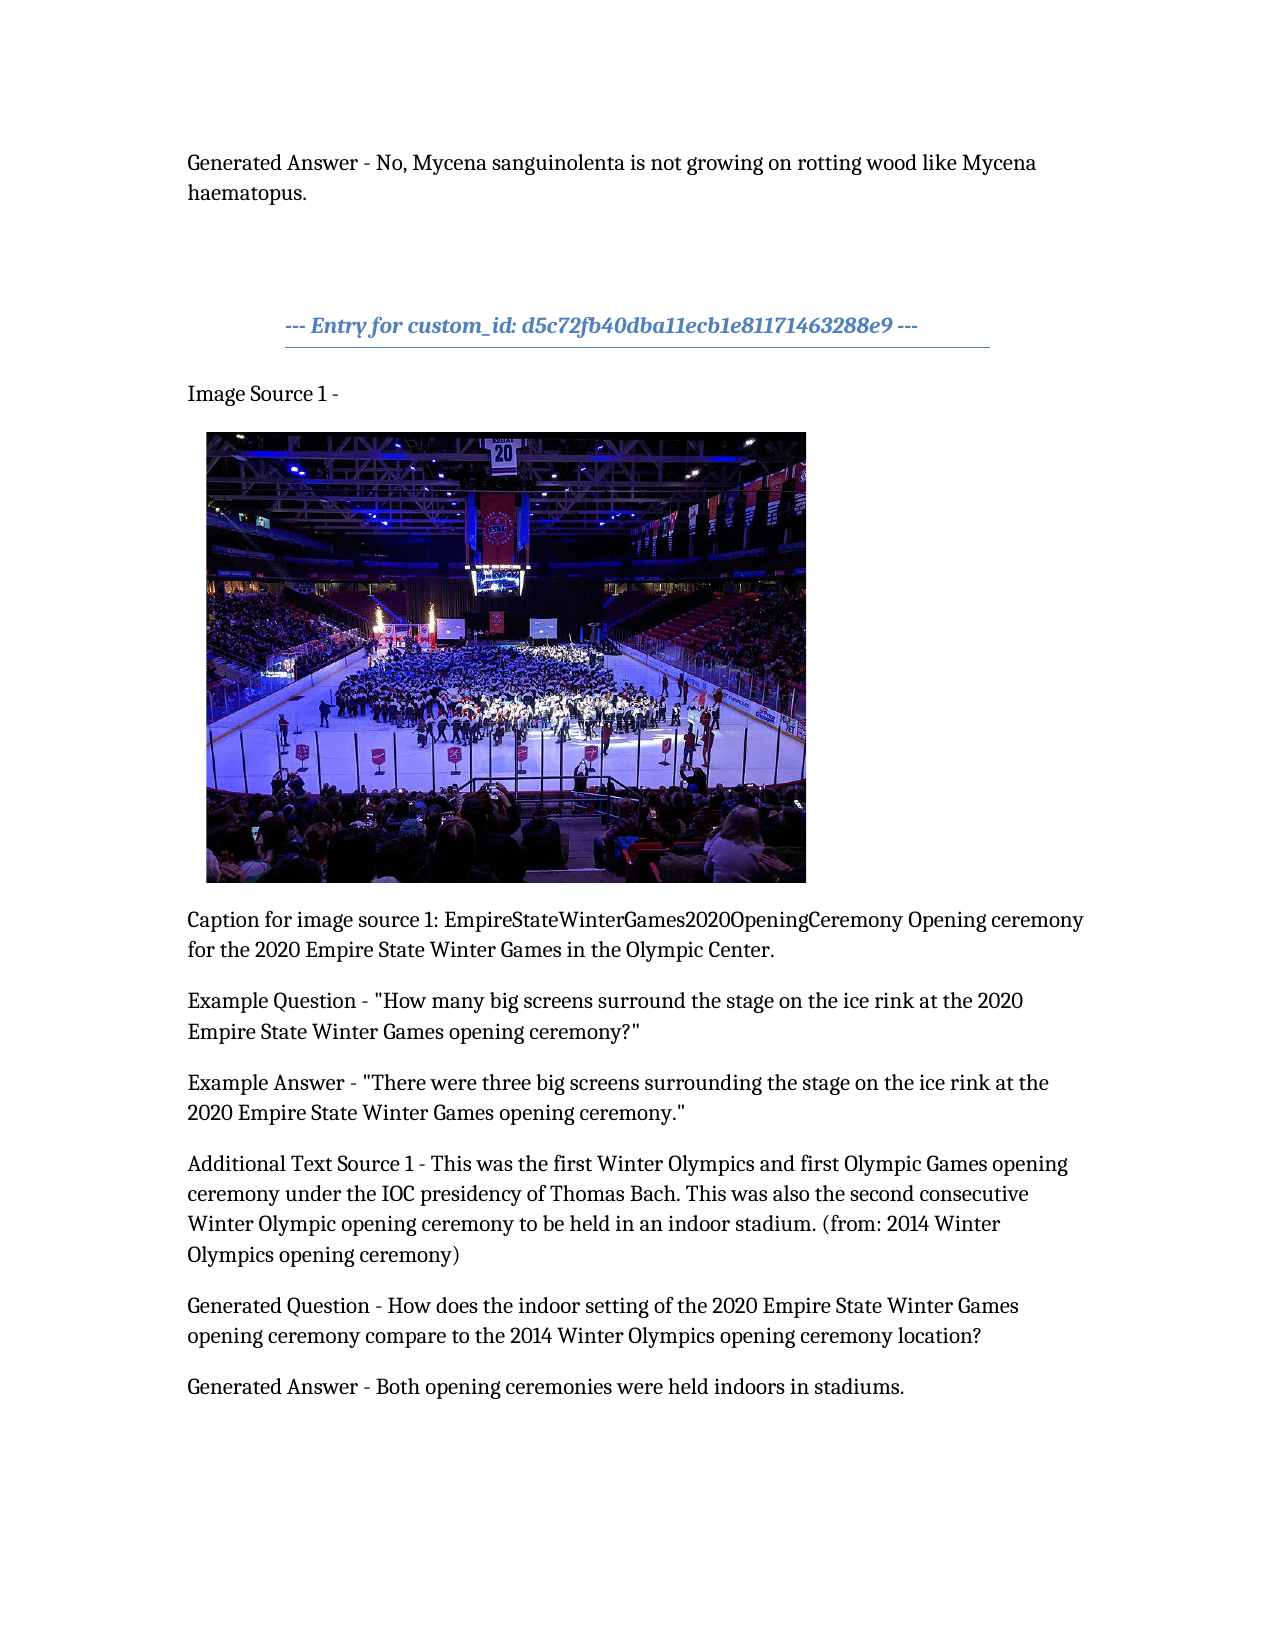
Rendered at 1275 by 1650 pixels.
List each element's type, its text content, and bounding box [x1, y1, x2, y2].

text --- Entry for custom_id: d5c72fb40dba11ecb1e81171463288e9 --- [285, 312, 990, 347]
text Additional Text Source 1 - This was the first Winter Olympics and first Olympic Games opening ceremony under the IOC presidency of Thomas Bach. This was also the second consecutive Winter Olympic opening ceremony to be held in an indoor stadium. (from: 2014 Winter Olympics opening ceremony) [187, 1151, 1087, 1268]
text Generated Question - How does the indoor setting of the 2020 Empire State Winter Games opening ceremony compare to the 2014 Winter Olympics opening ceremony location? [187, 1292, 1087, 1349]
text Generated Answer - Both opening ceremonies were held indoors in stadiums. [187, 1374, 1087, 1400]
text Caption for image source 1: EmpireStateWinterGames2020OpeningCeremony Opening ceremony for the 2020 Empire State Winter Games in the Olympic Center. [187, 907, 1087, 963]
text Example Answer - "There were three big screens surrounding the stage on the ice rink at the 2020 Empire State Winter Games opening ceremony." [187, 1069, 1087, 1126]
text Generated Answer - No, Mycena sanguinolenta is not growing on rotting wood like Mycena haematopus. [187, 150, 1087, 207]
text Image Source 1 - [187, 381, 1087, 408]
picture [206, 432, 807, 883]
text Example Question - "How many big screens surround the stage on the ice rink at the 2020 Empire State Winter Games opening ceremony?" [187, 988, 1087, 1045]
